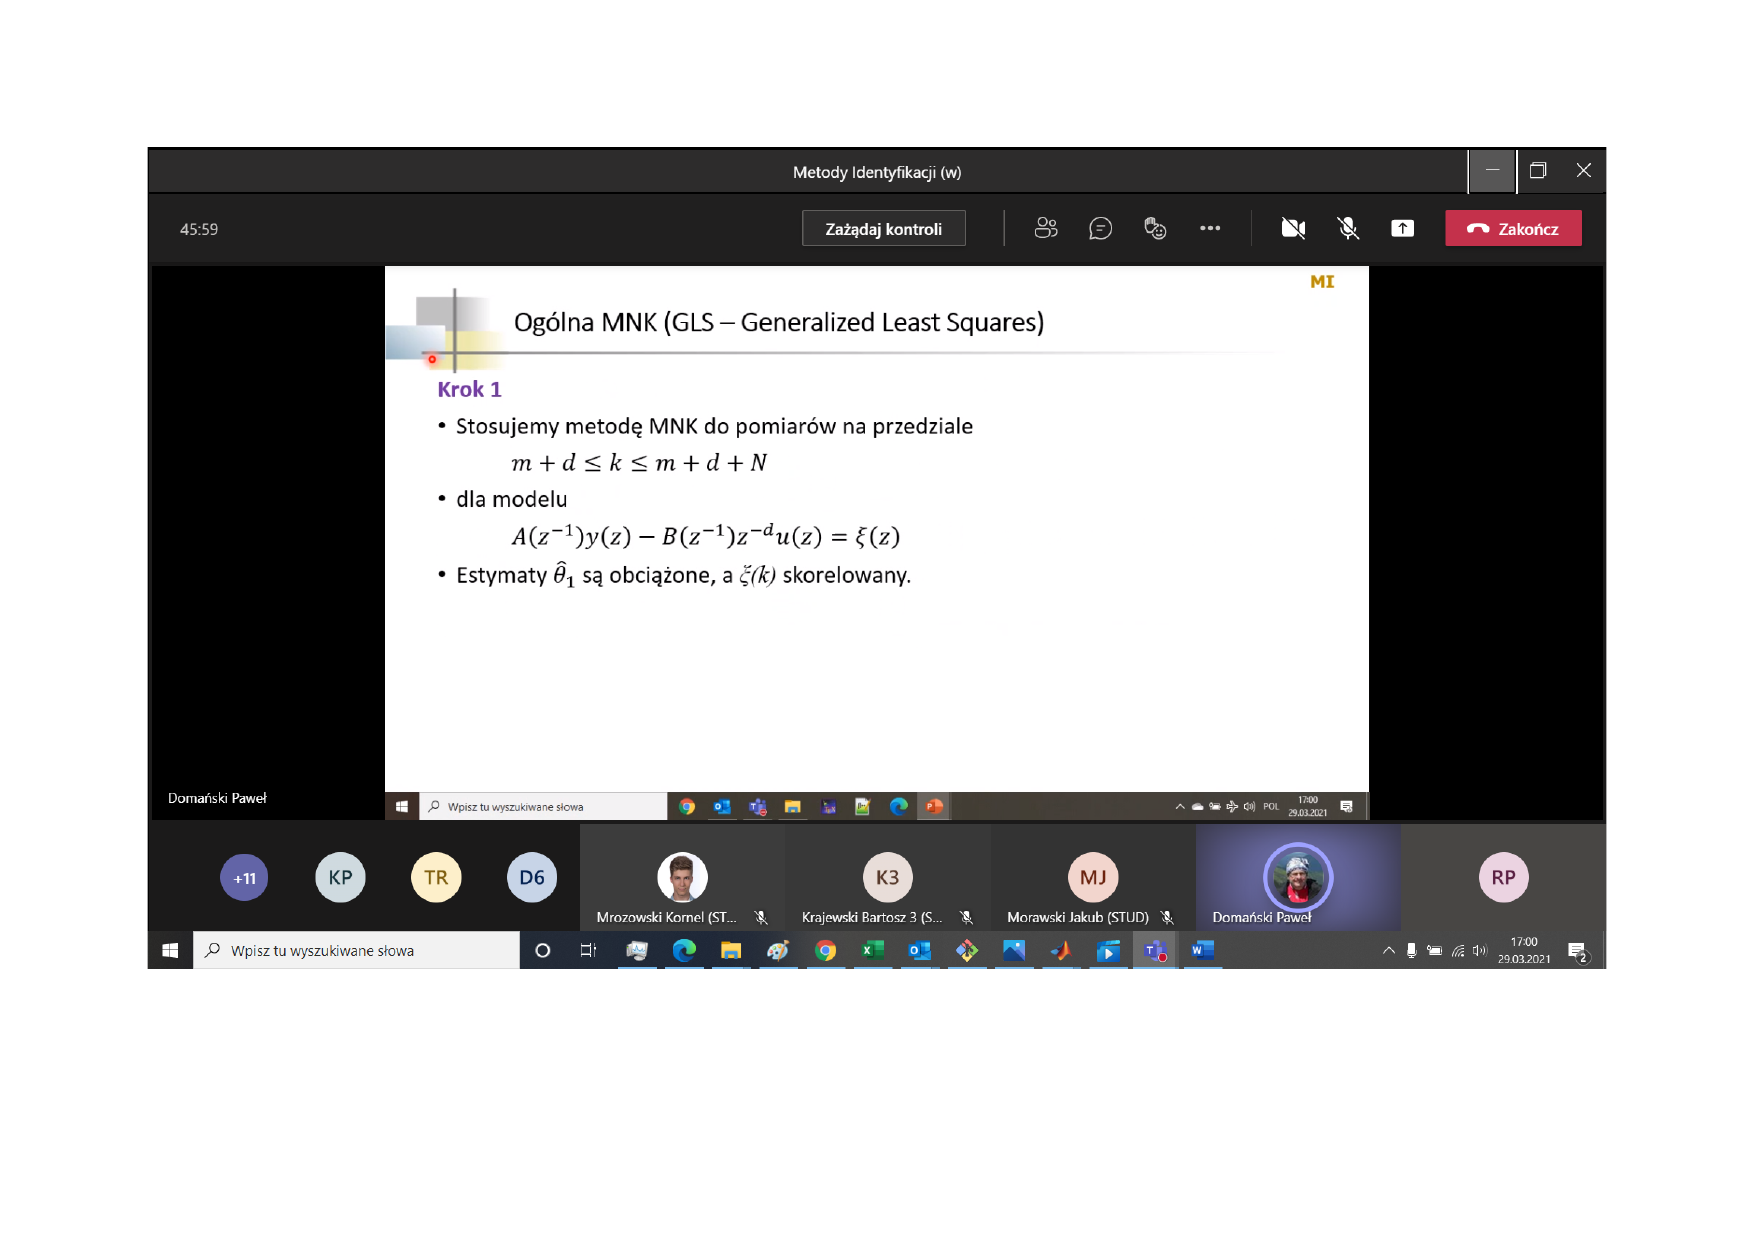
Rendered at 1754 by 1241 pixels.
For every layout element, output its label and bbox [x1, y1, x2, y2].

picture [147, 147, 1607, 969]
